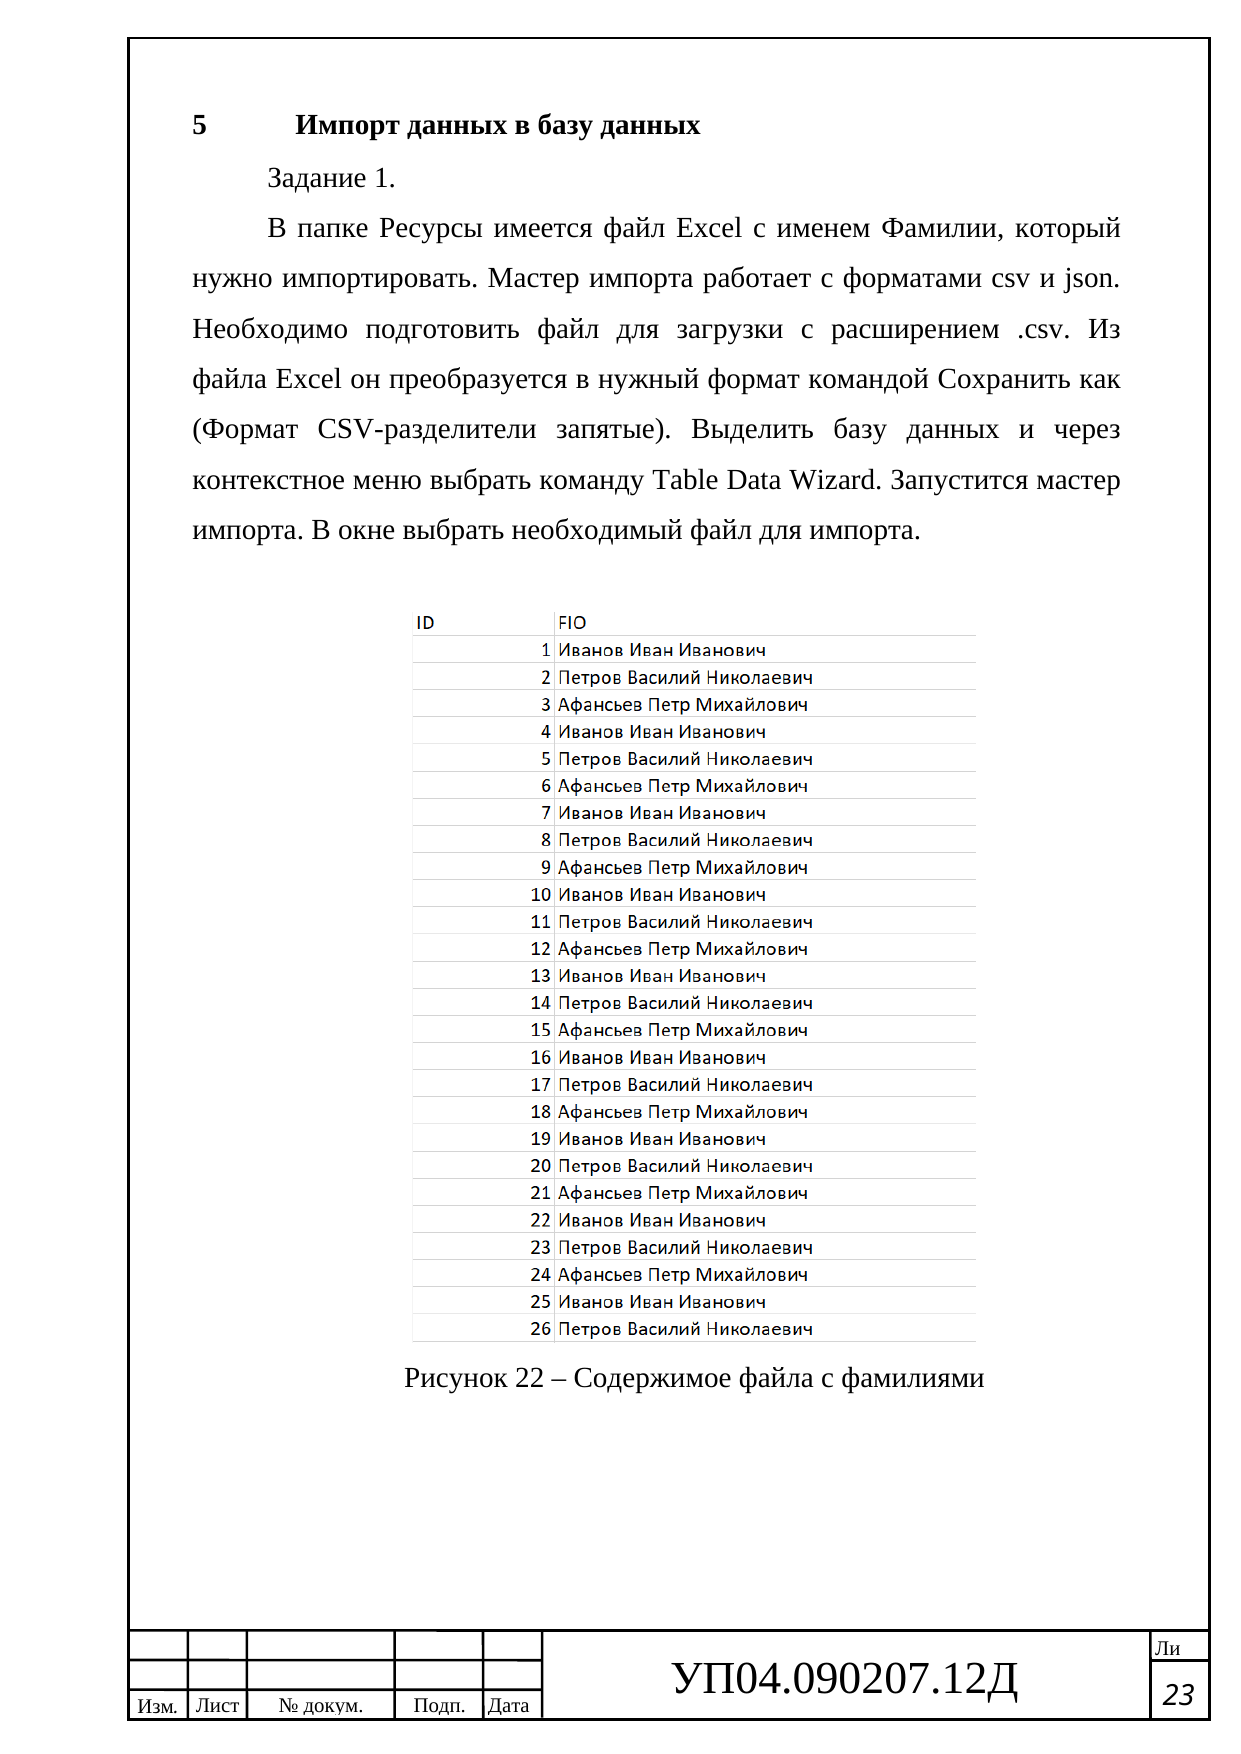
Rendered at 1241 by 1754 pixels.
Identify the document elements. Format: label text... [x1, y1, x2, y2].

text В папке Ресурсы имеется файл Excel с именем Фамилии, который нужно импортировать. Мастер импорта работает с форматами csv и json. Необходимо подготовить файл для загрузки с расширением .csv. Из файла Excel он преобразуется в нужный формат командой Сохранить как (Формат CSV-разделители запятые). Выделить базу данных и через контекстное меню выбрать команду Table Data Wizard. Запустится мастер импорта. В окне выбрать необходимый файл для импорта. [192, 210, 1122, 546]
subtitle Импорт данных в базу данных [192, 107, 1122, 141]
picture [412, 612, 976, 1343]
text Задание 1. [192, 160, 1122, 193]
